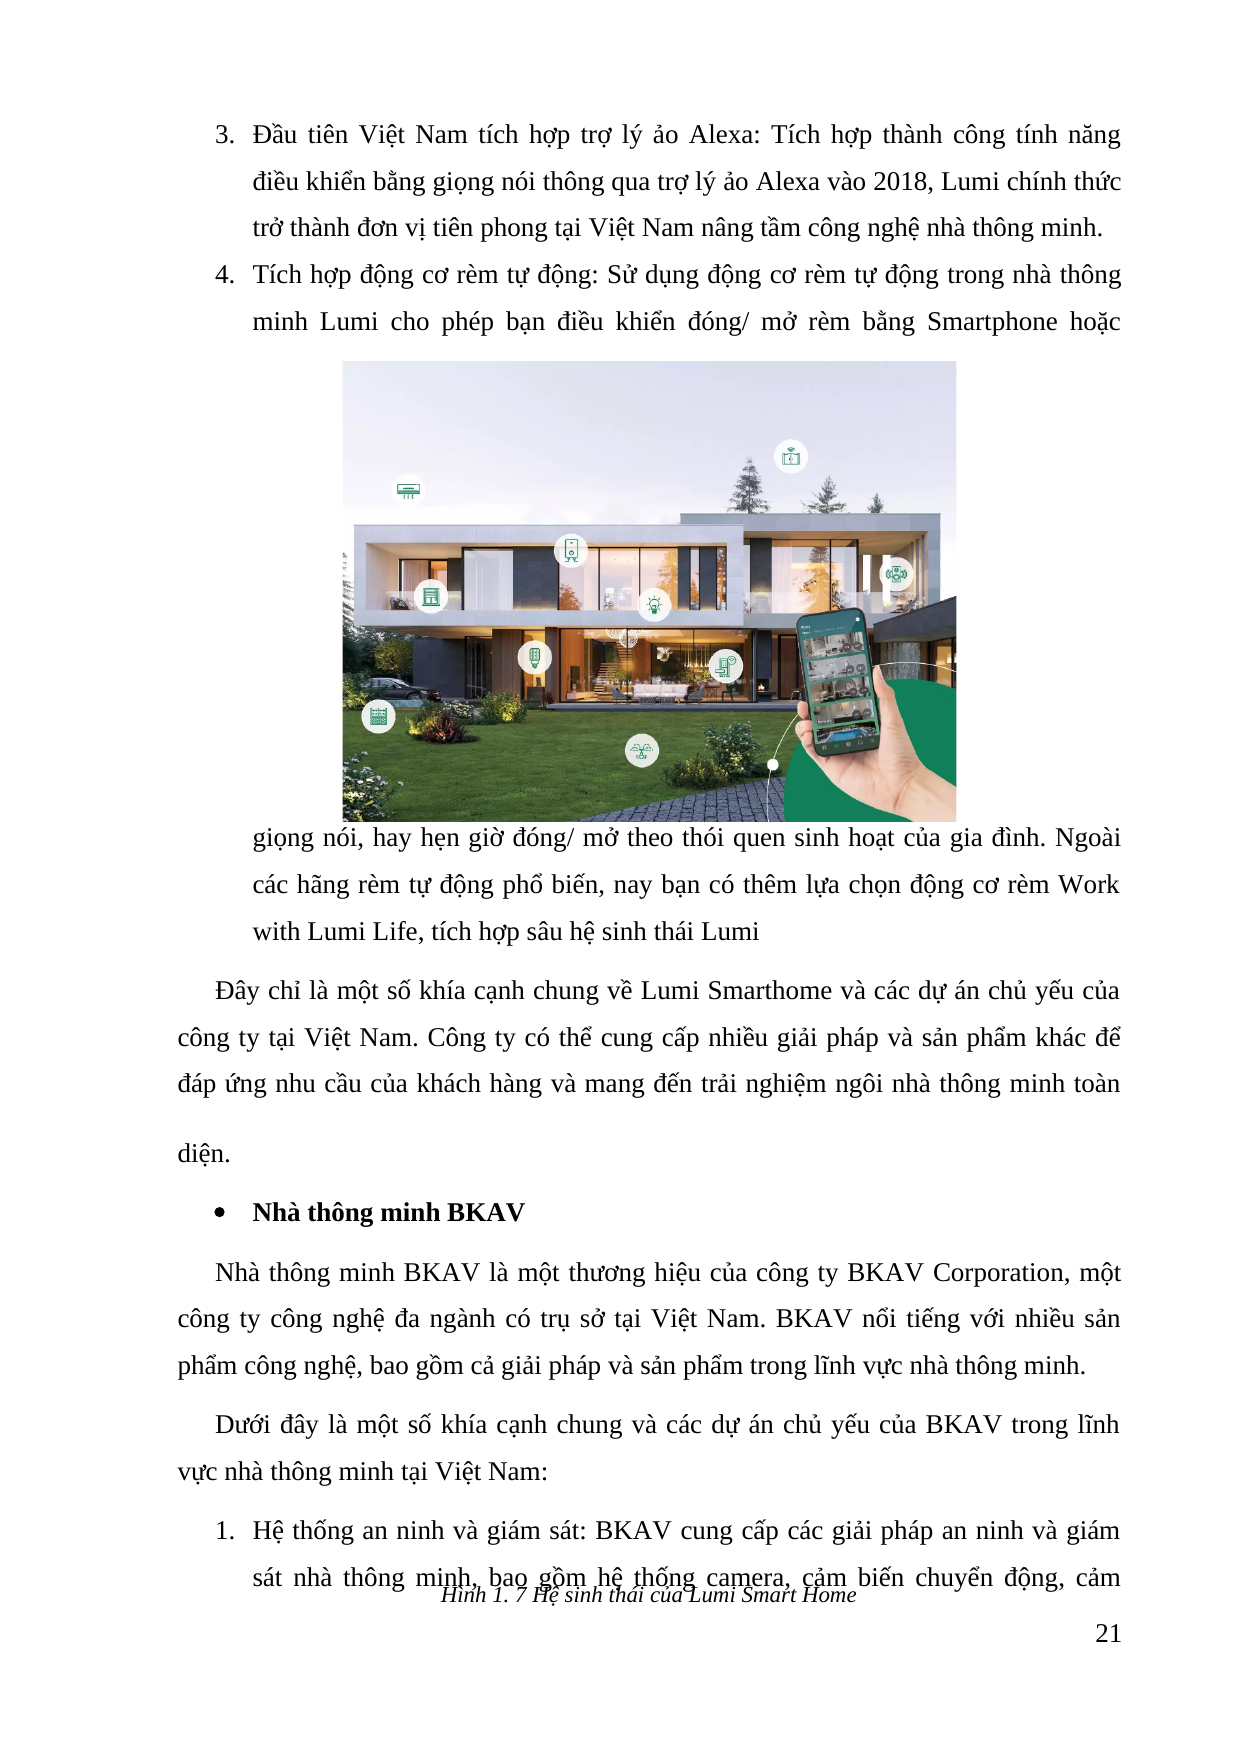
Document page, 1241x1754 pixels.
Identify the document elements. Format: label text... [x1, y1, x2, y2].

text Dưới đây là một số khía cạnh chung và các dự án chủ yếu của BKAV trong lĩnh vực nhà thông minh tại Việt Nam: [177, 1408, 1122, 1486]
list Đầu tiên Việt Nam tích hợp trợ lý ảo Alexa: Tích hợp thành công tính năng điều khiển bằng giọng nói thông qua trợ lý ảo Alexa vào 2018, Lumi chính thức trở thành đơn vị tiên phong tại Việt Nam nâng tầm công nghệ nhà thông minh. [215, 118, 1122, 243]
list Nhà thông minh BKAV [215, 1196, 1122, 1227]
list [215, 1514, 1122, 1592]
picture [342, 361, 957, 822]
text Nhà thông minh BKAV là một thương hiệu của công ty BKAV Corporation, một công ty công nghệ đa ngành có trụ sở tại Việt Nam. BKAV nổi tiếng với nhiều sản phẩm công nghệ, bao gồm cả giải pháp và sản phẩm trong lĩnh vực nhà thông minh. [177, 1256, 1122, 1380]
text Đây chỉ là một số khía cạnh chung về Lumi Smarthome và các dự án chủ yếu của công ty tại Việt Nam. Công ty có thể cung cấp nhiều giải pháp và sản phẩm khác để đáp ứng nhu cầu của khách hàng và mang đến trải nghiệm ngôi nhà thông minh toàn diện. [177, 974, 1122, 1168]
